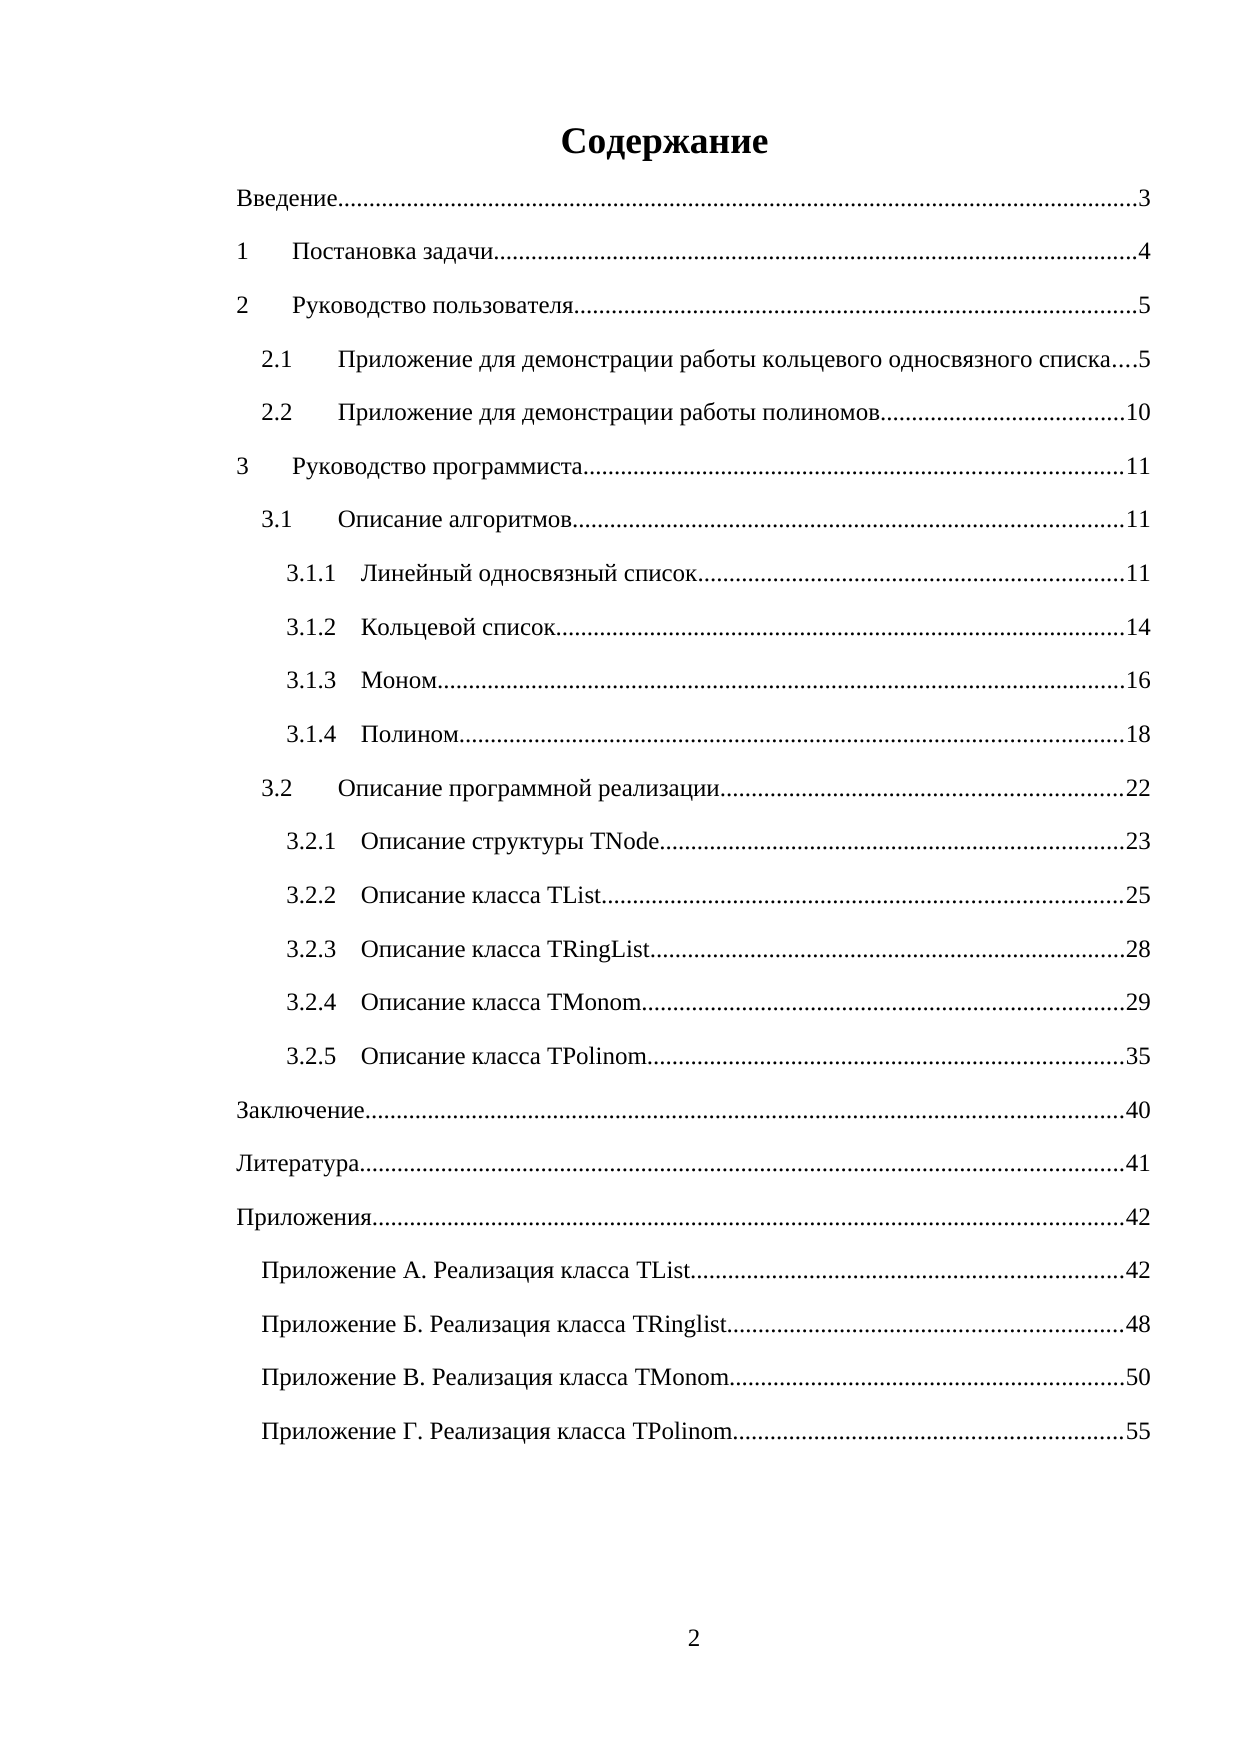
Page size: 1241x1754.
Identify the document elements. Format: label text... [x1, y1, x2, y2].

text 3 Руководство программиста 11 [177, 451, 1152, 480]
text 3.1.4 Полином 18 [227, 719, 1152, 748]
text 3.2.4 Описание класса TMonom 29 [227, 987, 1152, 1016]
text Приложения 42 [177, 1202, 1152, 1231]
text 2 Руководство пользователя 5 [177, 290, 1152, 319]
text 3.2.5 Описание класса TPolinom 35 [227, 1041, 1152, 1070]
text Приложение А. Реализация класса TList 42 [202, 1255, 1152, 1284]
text 3.2.1 Описание структуры TNode 23 [227, 826, 1152, 855]
text 2.2 Приложение для демонстрации работы полиномов 10 [202, 397, 1152, 426]
text Введение 3 [177, 183, 1152, 212]
text Приложение Г. Реализация класса TPolinom 55 [202, 1416, 1152, 1445]
text 3.1.1 Линейный односвязный список 11 [227, 558, 1152, 587]
text 3.2.3 Описание класса TRingList 28 [227, 934, 1152, 962]
text Приложение В. Реализация класса TMonom 50 [202, 1362, 1152, 1391]
text 3.1.2 Кольцевой список 14 [227, 612, 1152, 641]
text Литература 41 [177, 1148, 1152, 1177]
text 3.2 Описание программной реализации 22 [202, 773, 1152, 802]
text Заключение 40 [177, 1095, 1152, 1123]
text 3.2.2 Описание класса TList 25 [227, 880, 1152, 909]
text Содержание [177, 118, 1152, 161]
text 3.1 Описание алгоритмов 11 [202, 504, 1152, 533]
text 3.1.3 Моном 16 [227, 666, 1152, 694]
text 1 Постановка задачи 4 [177, 236, 1152, 265]
text Приложение Б. Реализация класса TRinglist 48 [202, 1309, 1152, 1338]
text 2.1 Приложение для демонстрации работы кольцевого односвязного списка 5 [202, 344, 1152, 372]
